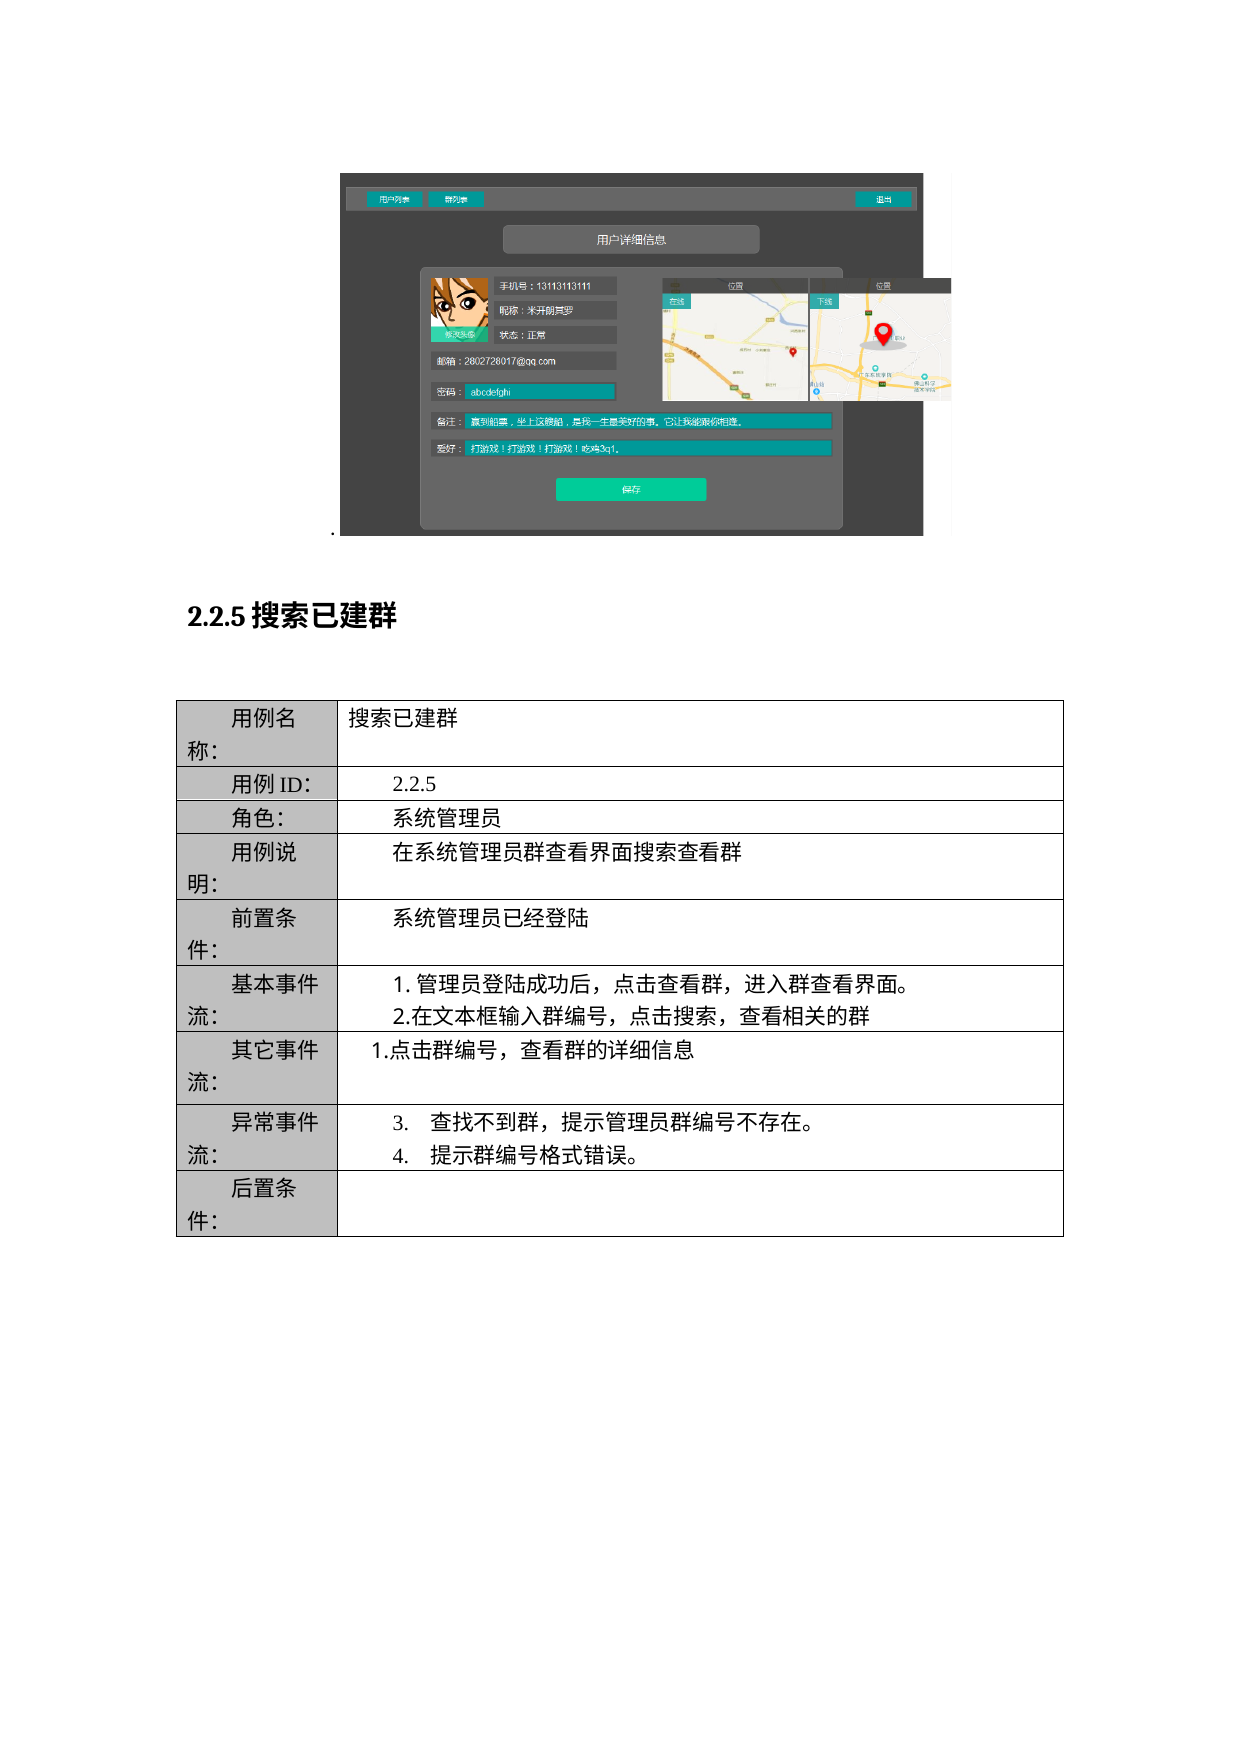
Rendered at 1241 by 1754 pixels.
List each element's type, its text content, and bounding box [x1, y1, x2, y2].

table_cell 后置条件： [177, 1171, 337, 1236]
table_cell 2.2.5 [338, 767, 1063, 799]
table_cell [338, 1171, 1063, 1236]
table_cell 查找不到群，提示管理员群编号不存在。 提示群编号格式错误。 [338, 1105, 1063, 1170]
table_cell 1. 管理员登陆成功后，点击查看群，进入群查看界面。 2.在文本框输入群编号，点击搜索，查看相关的群 [338, 966, 1063, 1031]
table_header 用例名称： [177, 701, 337, 766]
table_cell 用例ID： [177, 767, 337, 799]
table_cell 用例说明： [177, 834, 337, 899]
table_cell 基本事件流： [177, 966, 337, 1031]
table_cell 1.点击群编号，查看群的详细信息 [338, 1032, 1063, 1104]
table_cell 系统管理员 [338, 801, 1063, 833]
subtitle 2.2.5搜索已建群 [187, 581, 1053, 646]
table_cell 前置条件： [177, 900, 337, 965]
table_cell 角色： [177, 801, 337, 833]
table_cell 其它事件流： [177, 1032, 337, 1104]
table_cell 在系统管理员群查看界面搜索查看群 [338, 834, 1063, 899]
table_header 搜索已建群 [338, 701, 1063, 766]
table_cell 系统管理员已经登陆 [338, 900, 1063, 965]
picture [340, 173, 952, 536]
table_cell 异常事件流： [177, 1105, 337, 1170]
